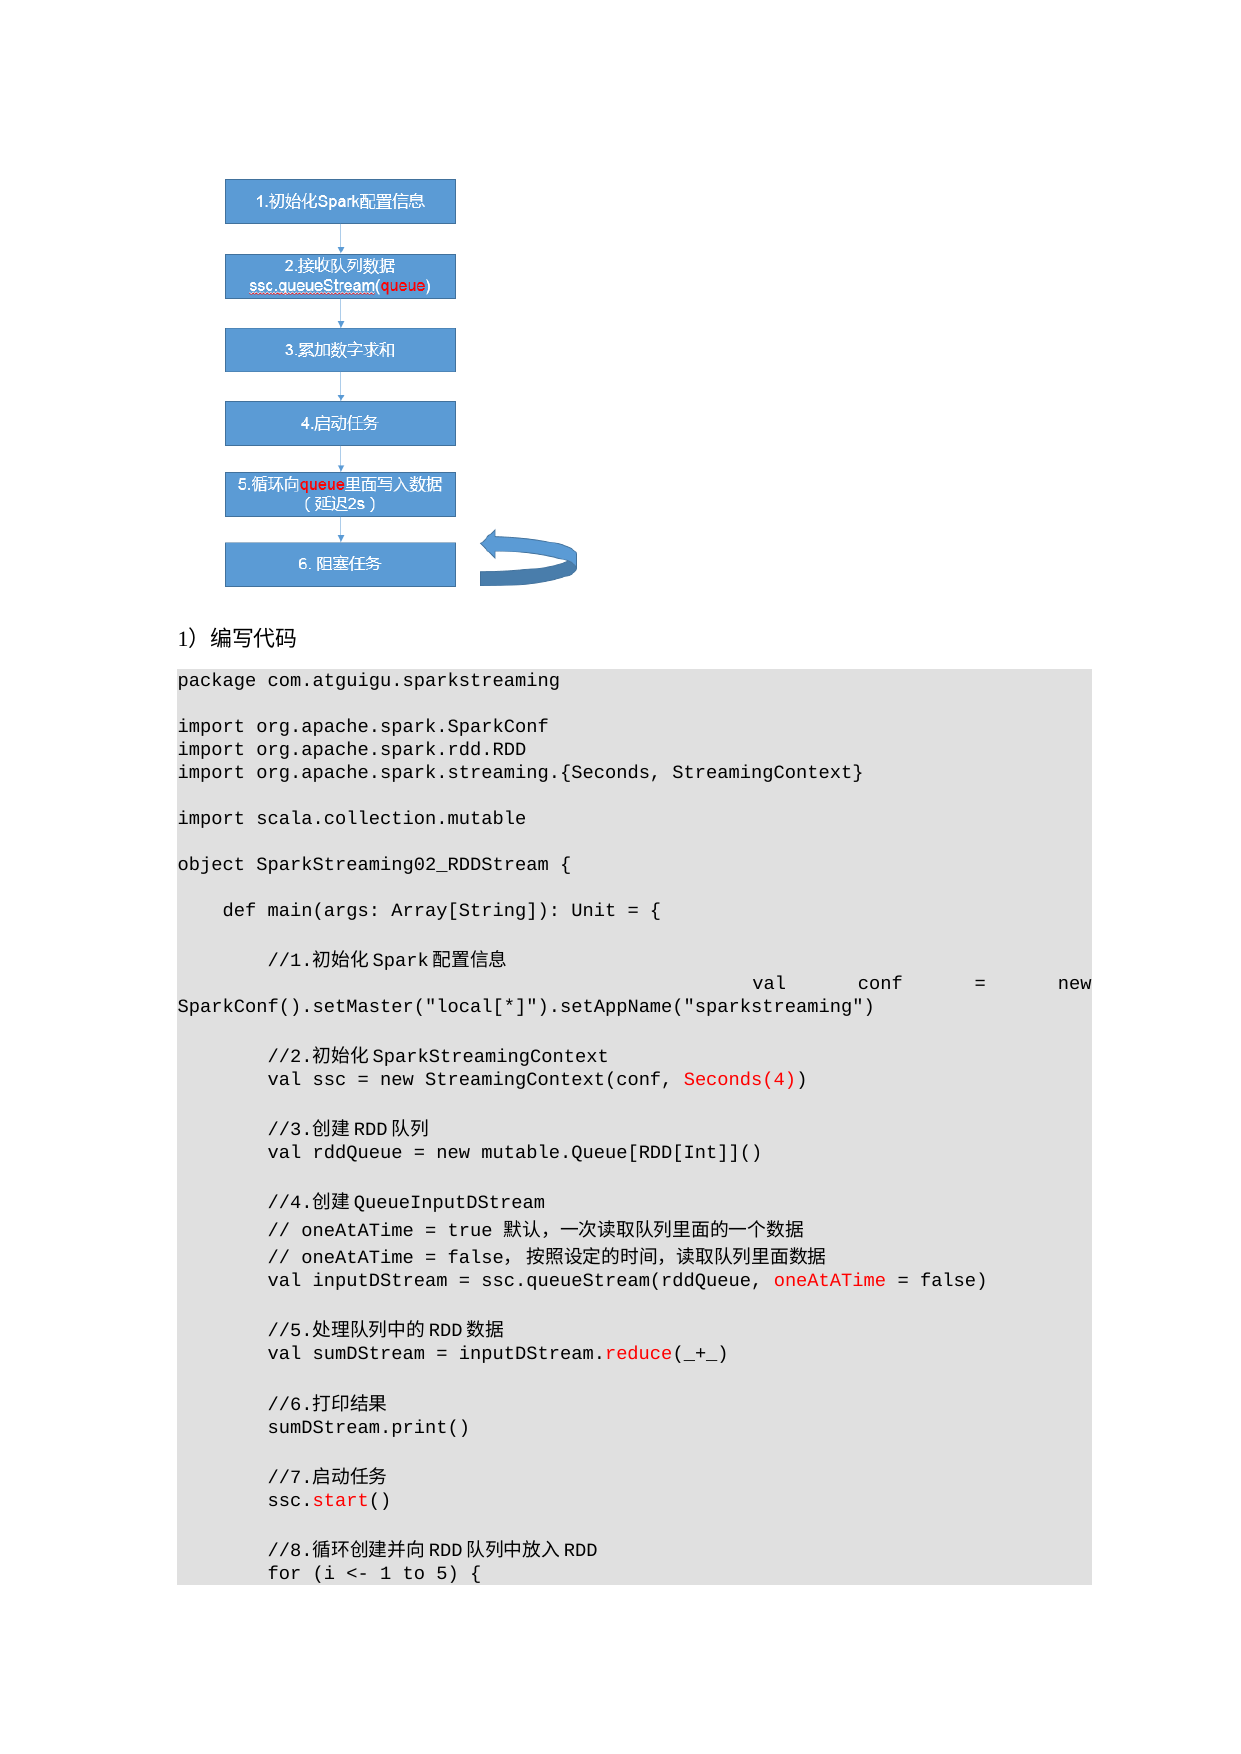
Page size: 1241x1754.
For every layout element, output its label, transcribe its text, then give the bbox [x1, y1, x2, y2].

text //1.初始化Spark配置信息 [177, 944, 1092, 972]
text val rddQueue = new mutable.Queue[RDD[Int]]() [177, 1141, 1092, 1164]
text val ssc = new StreamingContext(conf, Seconds(4)) [177, 1068, 1092, 1091]
text import org.apache.spark.SparkConf [177, 715, 1092, 738]
text val conf = new SparkConf().setMaster("local[*]").setAppName("sparkstreaming") [177, 972, 1092, 1018]
text //8.循环创建并向RDD队列中放入RDD [177, 1535, 1092, 1562]
text //4.创建QueueInputDStream [177, 1187, 1092, 1214]
text // oneAtATime = true 默认，一次读取队列里面的一个数据 [177, 1214, 1092, 1242]
text val sumDStream = inputDStream.reduce(_+_) [177, 1342, 1092, 1365]
text def main(args: Array[String]): Unit = { [177, 899, 1092, 922]
text package com.atguigu.sparkstreaming [177, 669, 1092, 692]
text import org.apache.spark.streaming.{Seconds, StreamingContext} [177, 761, 1092, 784]
text object SparkStreaming02_RDDStream { [177, 853, 1092, 876]
text //5.处理队列中的RDD数据 [177, 1315, 1092, 1342]
text sumDStream.print() [177, 1416, 1092, 1439]
text import scala.collection.mutable [177, 807, 1092, 830]
text // oneAtATime = false， 按照设定的时间，读取队列里面数据 [177, 1242, 1092, 1269]
text //6.打印结果 [177, 1388, 1092, 1416]
text //7.启动任务 [177, 1462, 1092, 1489]
picture [221, 175, 581, 594]
text //2.初始化SparkStreamingContext [177, 1041, 1092, 1068]
text import org.apache.spark.rdd.RDD [177, 738, 1092, 761]
text for (i <- 1 to 5) { [177, 1562, 1092, 1585]
text 1）编写代码 [177, 620, 1092, 654]
text ssc.start() [177, 1489, 1092, 1512]
text val inputDStream = ssc.queueStream(rddQueue, oneAtATime = false) [177, 1269, 1092, 1292]
text //3.创建RDD队列 [177, 1114, 1092, 1141]
